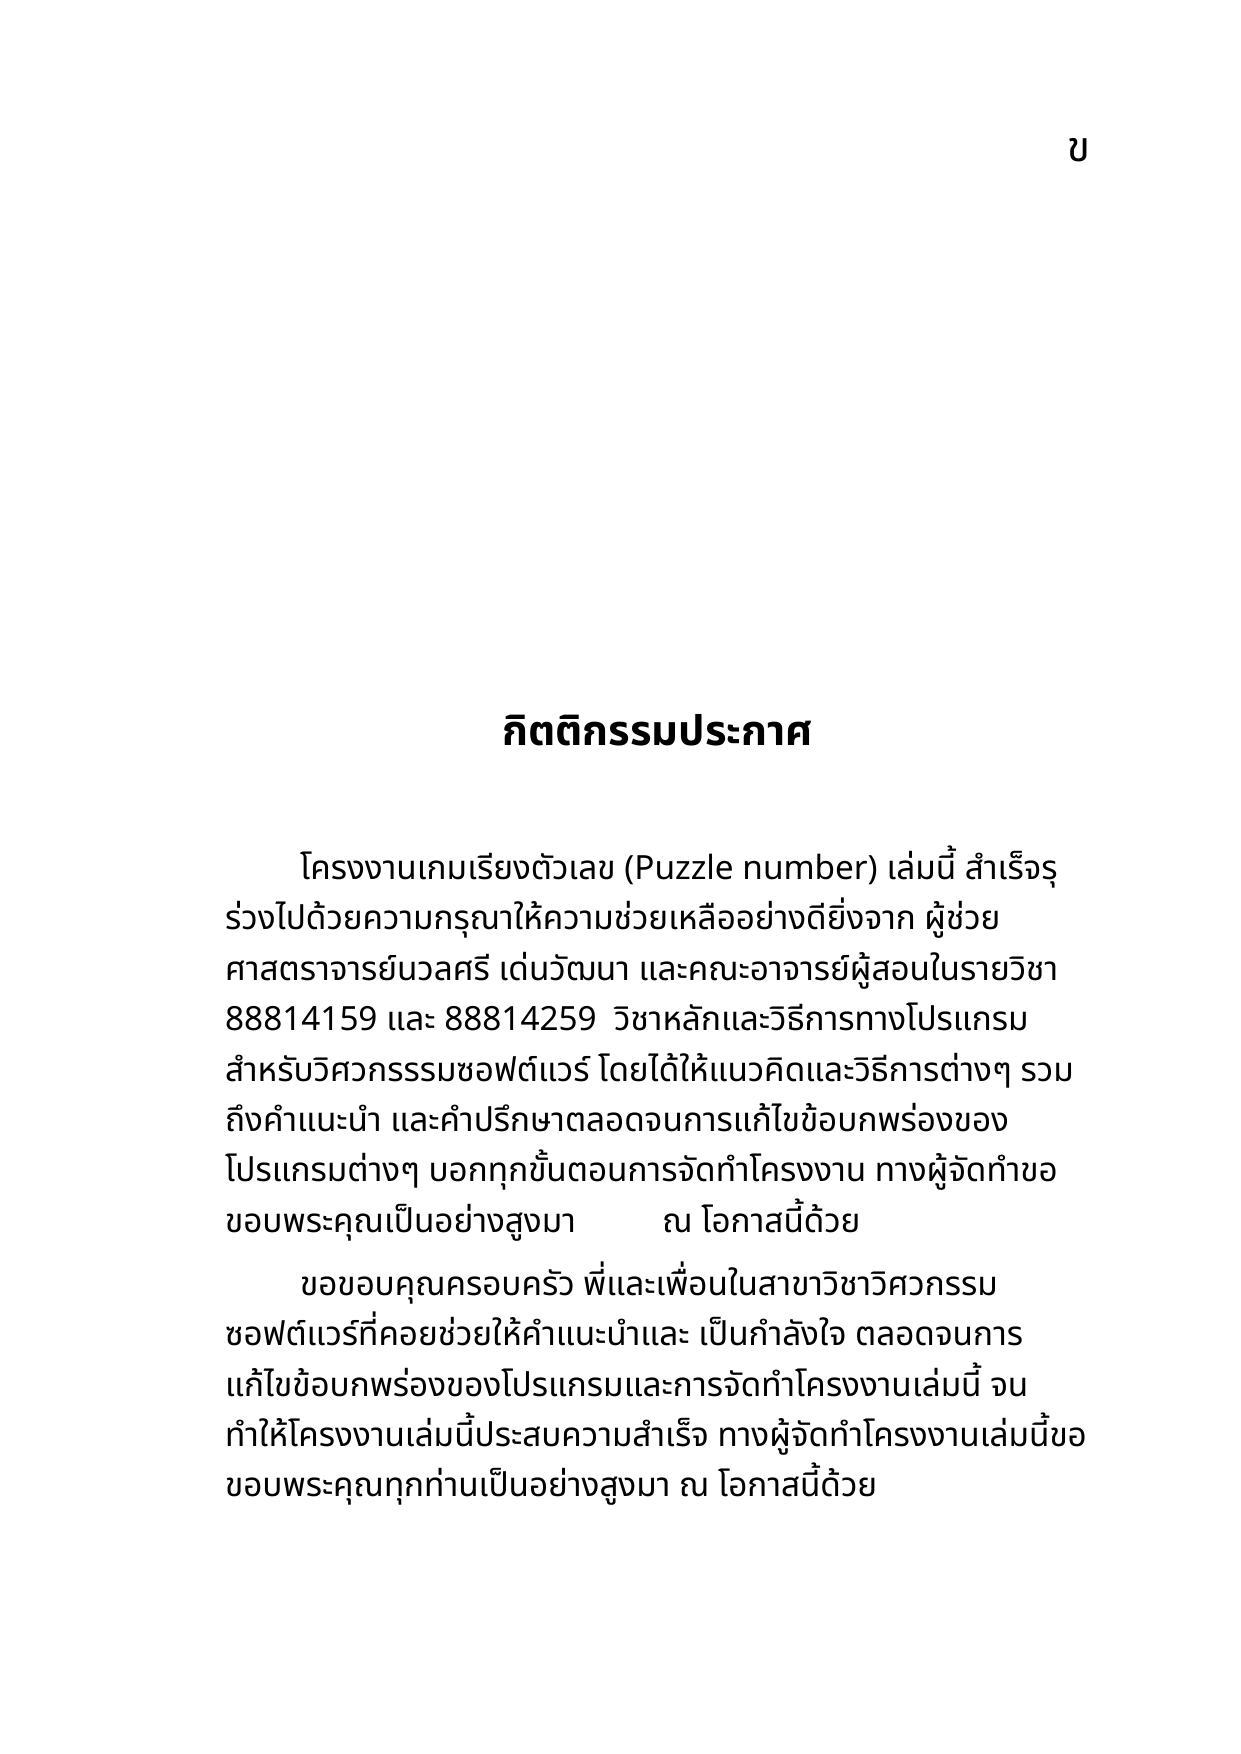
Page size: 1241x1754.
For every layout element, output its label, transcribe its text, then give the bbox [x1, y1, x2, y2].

subtitle กิตติกรรมประกาศ [225, 702, 1090, 764]
text ขอขอบคุณครอบครัว พี่และเพื่อนในสาขาวิชาวิศวกรรมซอฟต์แวร์ที่คอยช่วยให้คำแนะนำและ เป็นกำลังใจ ตลอดจนการแก้ไขข้อบกพร่องของโปรแกรมและการจัดทำโครงงานเล่มนี้ จนทำให้โครงงานเล่มนี้ประสบความสำเร็จ ทางผู้จัดทำโครงงานเล่มนี้ขอขอบพระคุณทุกท่านเป็นอย่างสูงมา ณ โอกาสนี้ด้วย [225, 1260, 1090, 1512]
text โครงงานเกมเรียงตัวเลข (Puzzle number) เล่มนี้ สำเร็จรุร่วงไปด้วยความกรุณาให้ความช่วยเหลืออย่างดียิ่งจาก ผู้ช่วยศาสตราจารย์นวลศรี เด่นวัฒนา และคณะอาจารย์ผู้สอนในรายวิชา 88814159 และ 88814259 วิชาหลักและวิธีการทางโปรแกรมสำหรับวิศวกรรรมซอฟต์แวร์ โดยได้ให้แนวคิดและวิธีการต่างๆ รวมถึงคำแนะนำ และคำปรึกษาตลอดจนการแก้ไขข้อบกพร่องของโปรแกรมต่างๆ บอกทุกขั้นตอนการจัดทำโครงงาน ทางผู้จัดทำขอขอบพระคุณเป็นอย่างสูงมา ณ โอกาสนี้ด้วย [225, 843, 1090, 1247]
